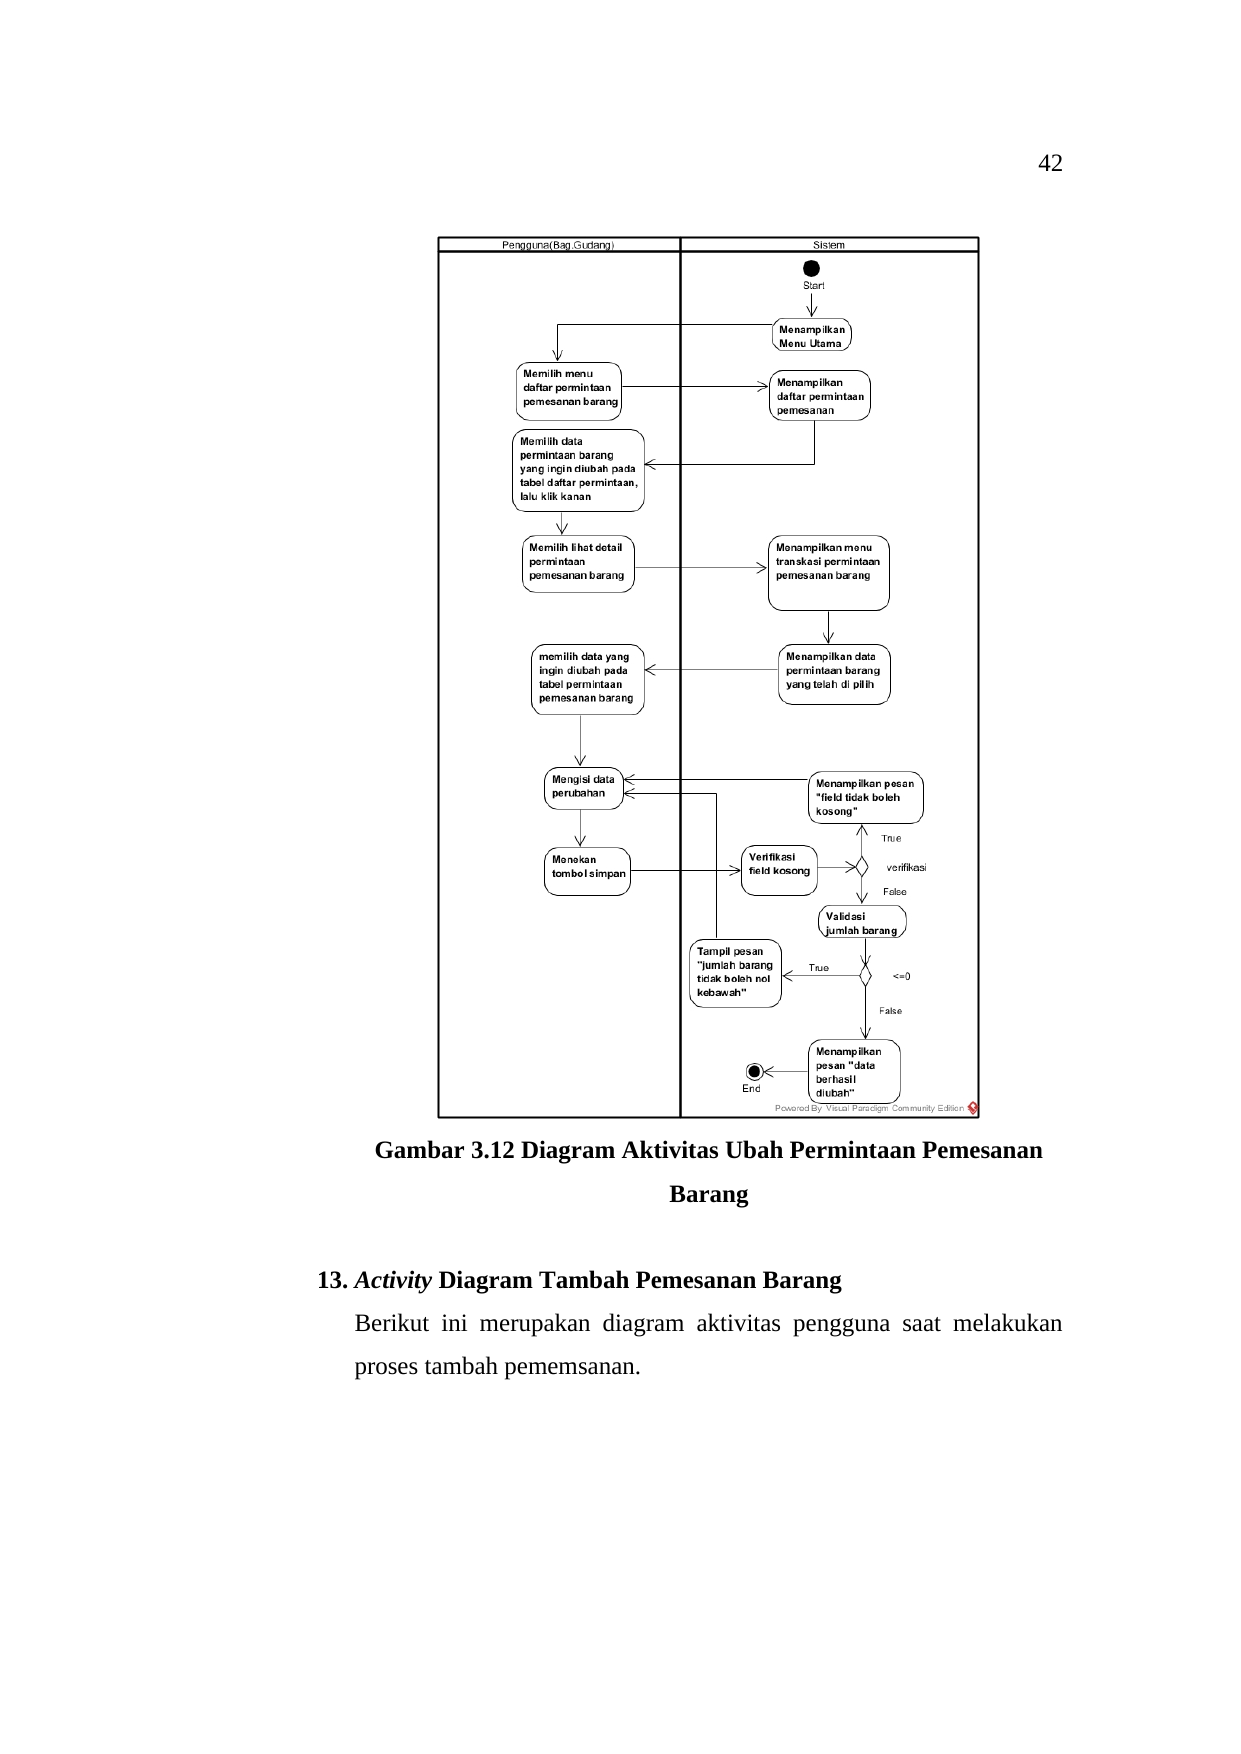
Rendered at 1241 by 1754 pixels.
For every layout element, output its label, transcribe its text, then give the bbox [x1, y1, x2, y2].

list Berikut ini merupakan diagram aktivitas pengguna saat melakukan proses tambah pememsanan. [354, 1308, 1063, 1380]
list Gambar 3.12 Diagram Aktivitas Ubah Permintaan Pemesanan Barang [354, 1136, 1063, 1207]
list Activity Diagram Tambah Pemesanan Barang [317, 1265, 1063, 1294]
picture [434, 236, 983, 1122]
